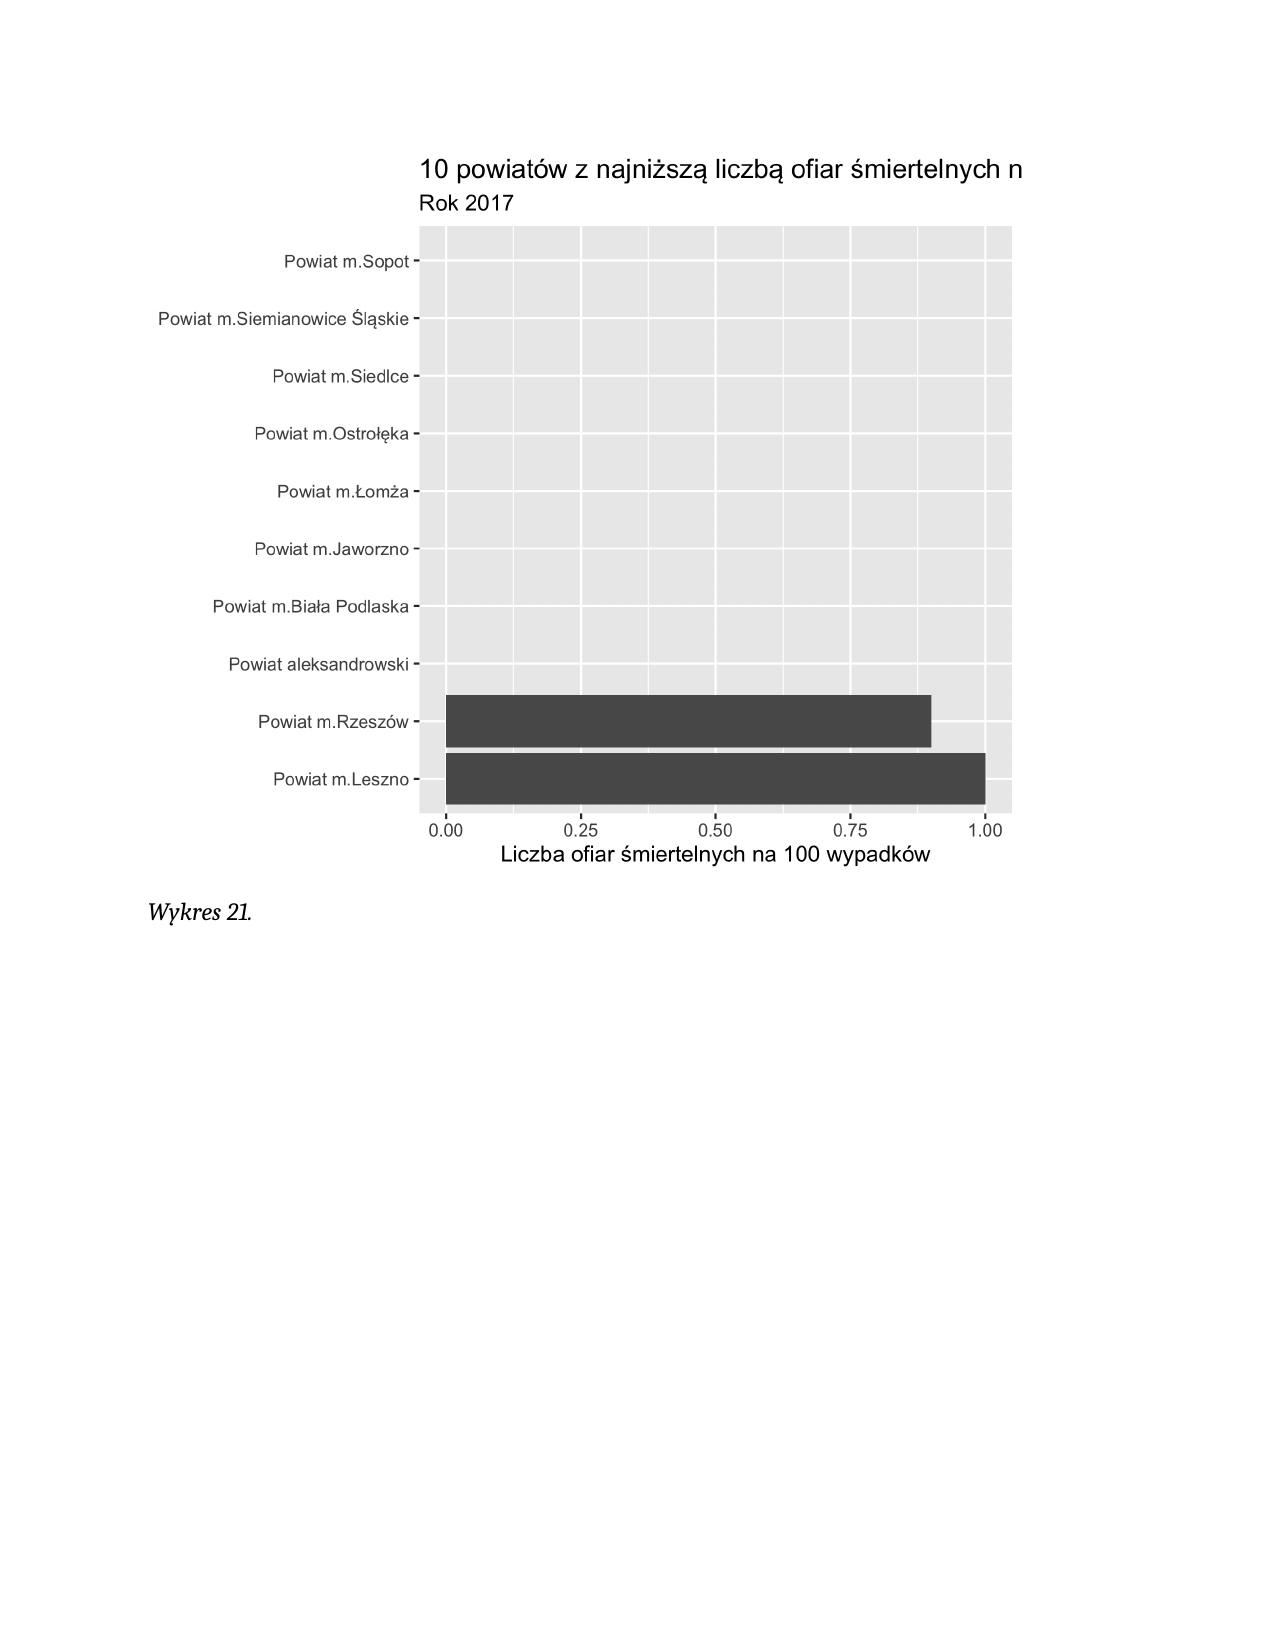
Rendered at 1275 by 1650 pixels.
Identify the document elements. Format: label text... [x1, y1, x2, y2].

text Wykres 21. [148, 898, 1127, 926]
picture [147, 147, 1023, 877]
